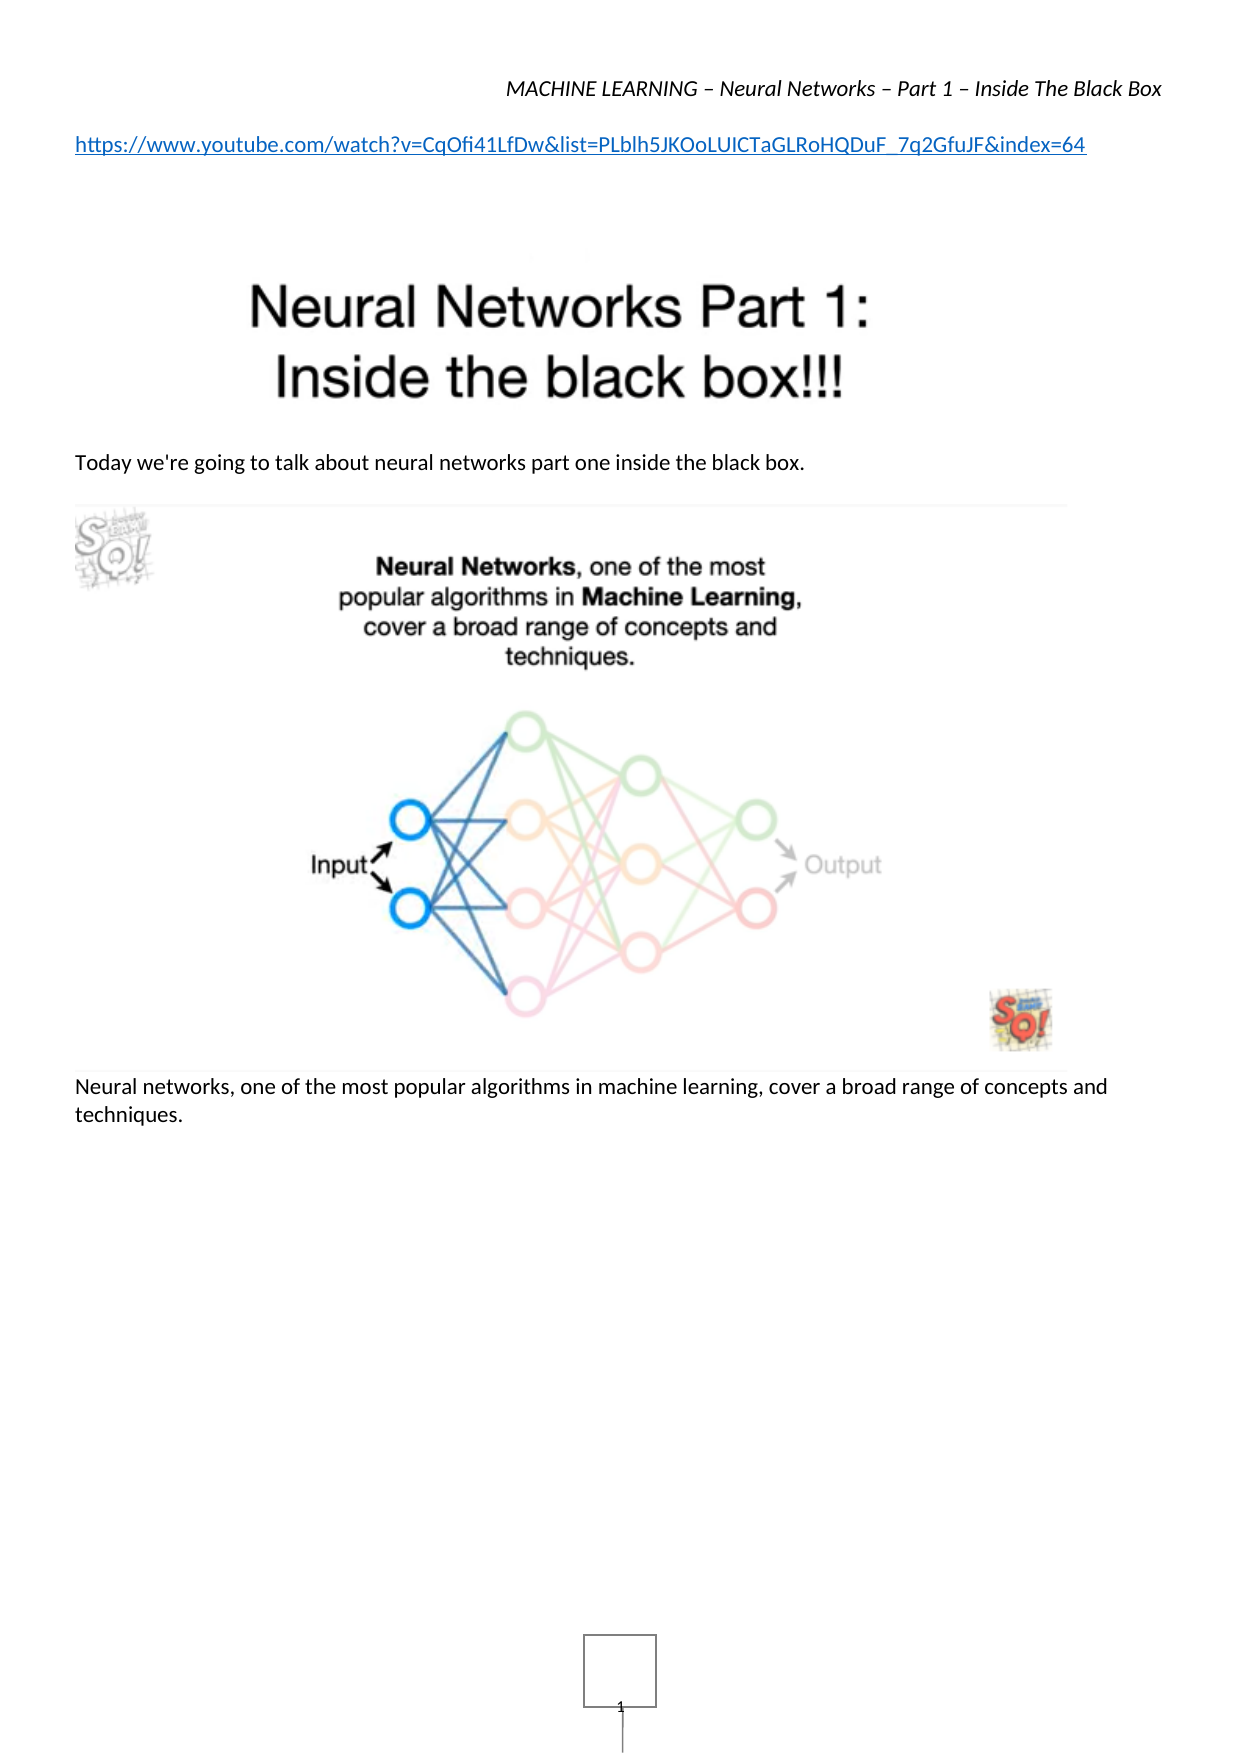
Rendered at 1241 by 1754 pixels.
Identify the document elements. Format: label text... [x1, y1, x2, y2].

text https://www.youtube.com/watch?v=CqOfi41LfDw&list=PLblh5JKOoLUICTaGLRoHQDuF_7q2GfuJF&index=64 [75, 130, 1165, 158]
picture [75, 185, 1060, 449]
text Today we're going to talk about neural networks part one inside the black box. [75, 448, 1165, 476]
text Neural networks, one of the most popular algorithms in machine learning, cover a broad range of concepts and techniques. [75, 1072, 1165, 1128]
picture [75, 504, 1068, 1072]
